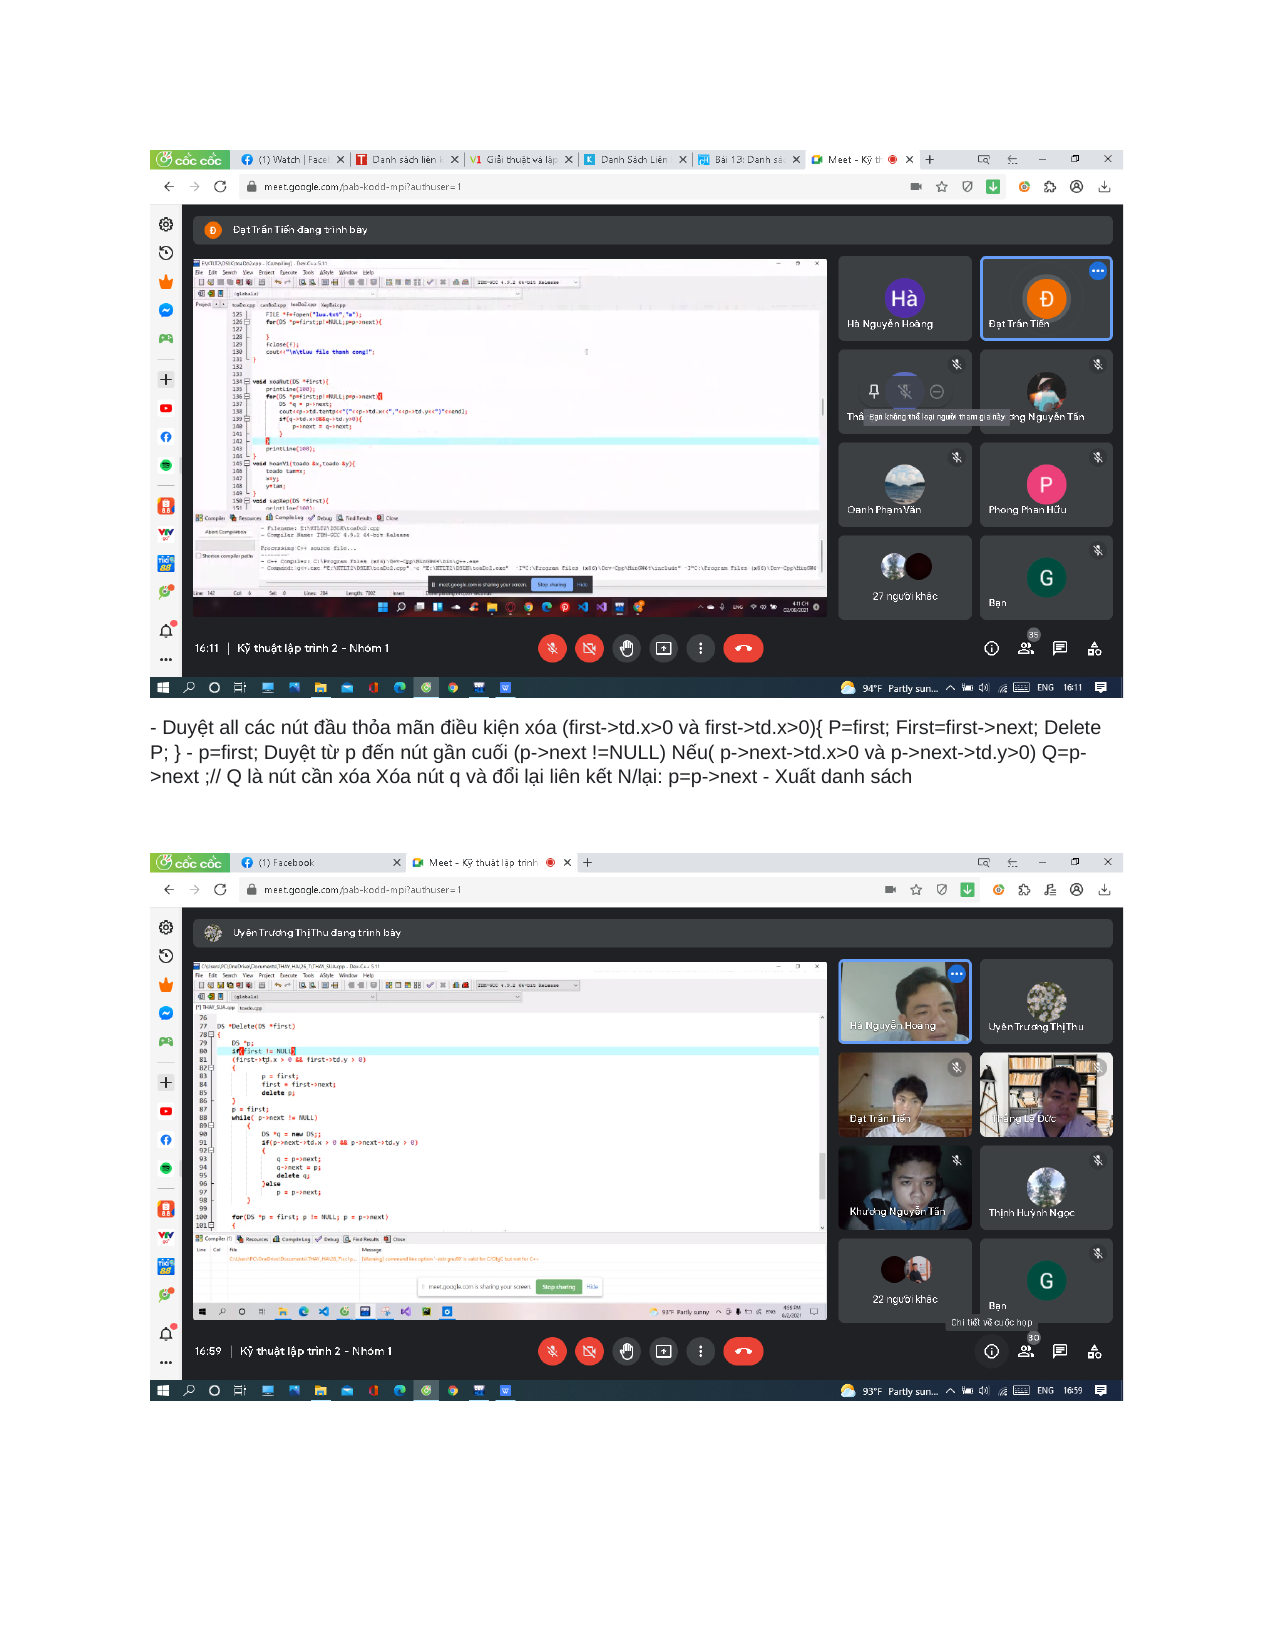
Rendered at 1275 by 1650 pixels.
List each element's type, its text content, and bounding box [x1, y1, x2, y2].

picture [150, 150, 1124, 698]
picture [150, 853, 1124, 1401]
text - Duyệt all các nút đầu thỏa mãn điều kiện xóa (first->td.x>0 và first->td.x>0){ P=first; First=first->next; Delete P; } - p=first; Duyệt từ p đến nút gần cuối (p->next !=NULL) Nếu( p->next->td.x>0 và p->next->td.y>0) Q=p->next ;// Q là nút cần xóa Xóa nút q và đổi lại liên kết N/lại: p=p->next - Xuất danh sách [150, 716, 1125, 788]
